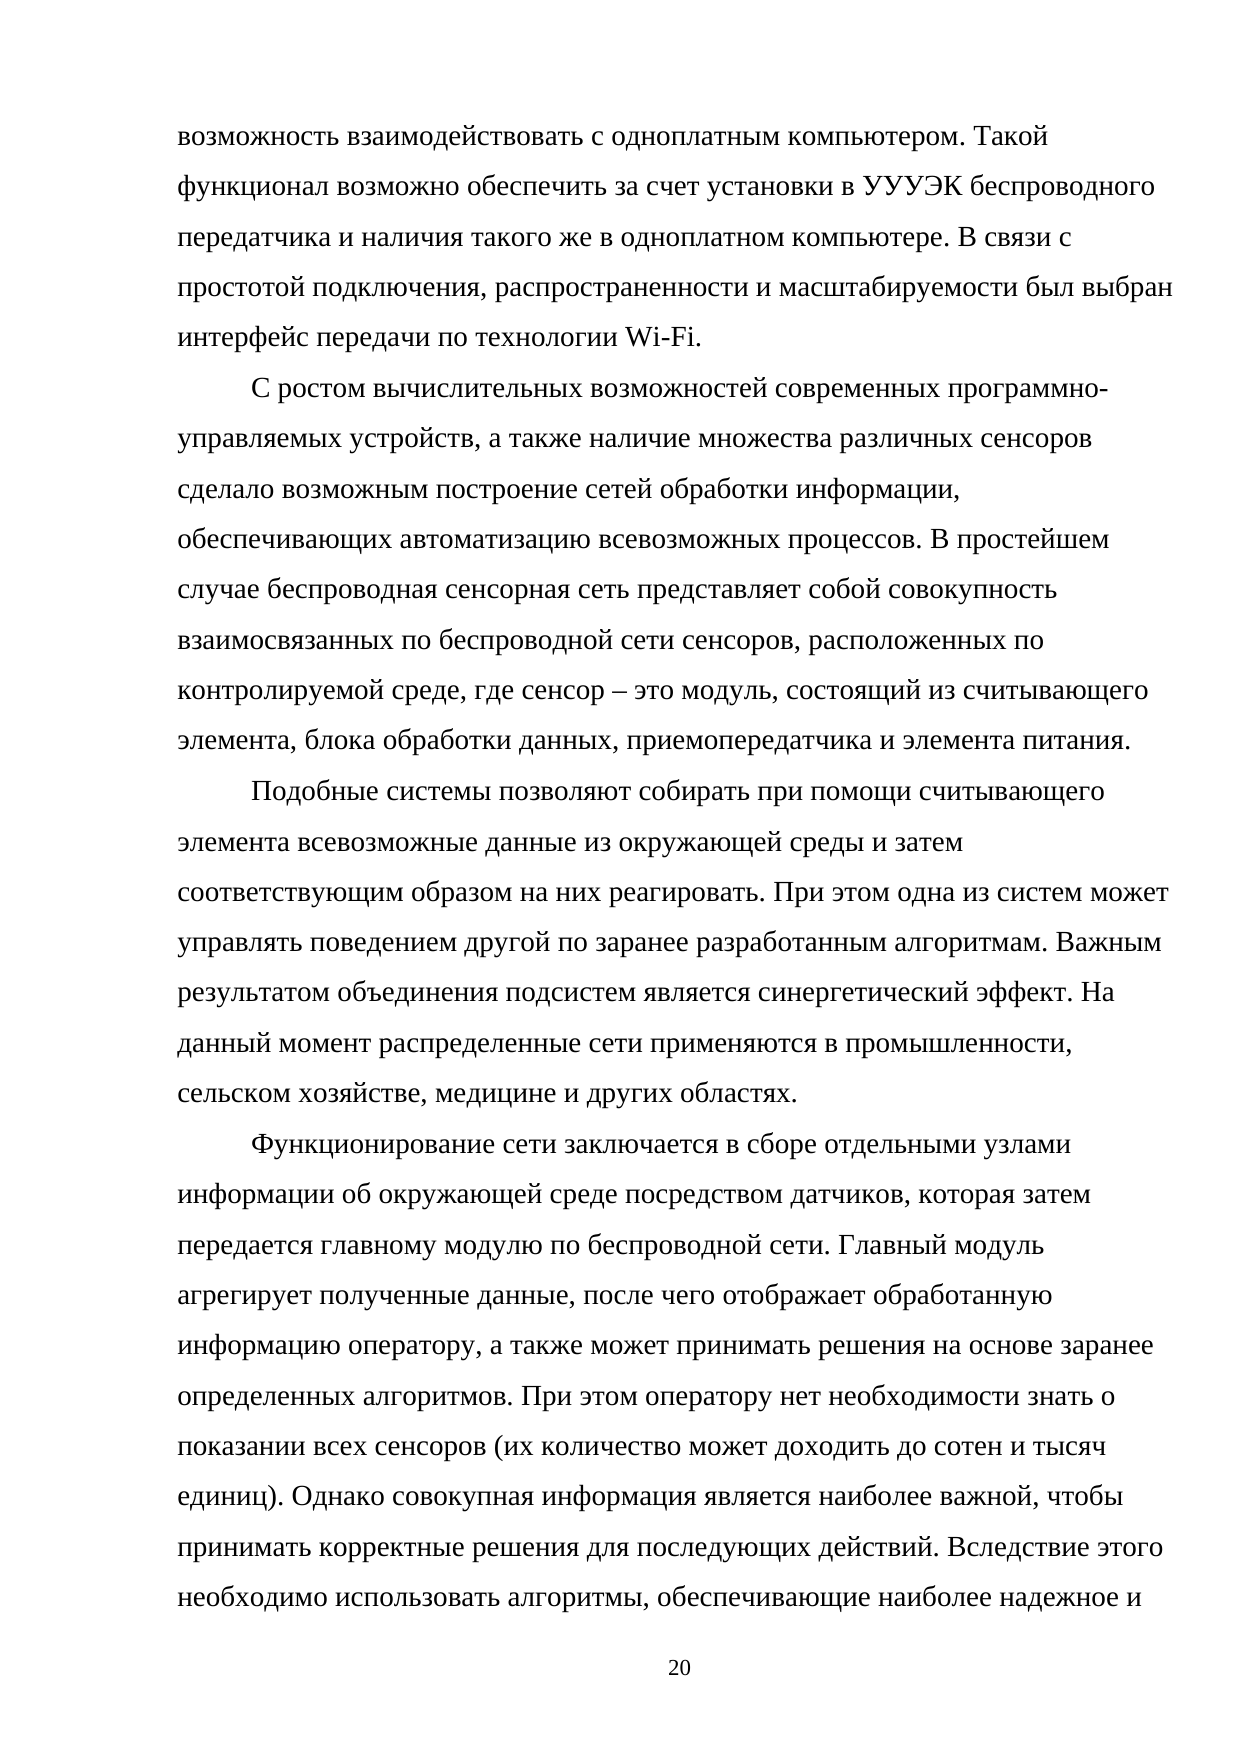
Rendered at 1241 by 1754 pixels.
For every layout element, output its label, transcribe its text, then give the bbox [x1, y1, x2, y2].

text С ростом вычислительных возможностей современных программно-управляемых устройств, а также наличие множества различных сенсоров сделало возможным построение сетей обработки информации, обеспечивающих автоматизацию всевозможных процессов. В простейшем случае беспроводная сенсорная сеть представляет собой совокупность взаимосвязанных по беспроводной сети сенсоров, расположенных по контролируемой среде, где сенсор – это модуль, состоящий из считывающего элемента, блока обработки данных, приемопередатчика и элемента питания. [177, 370, 1182, 756]
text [177, 1126, 1182, 1612]
text Подобные системы позволяют собирать при помощи считывающего элемента всевозможные данные из окружающей среды и затем соответствующим образом на них реагировать. При этом одна из систем может управлять поведением другой по заранее разработанным алгоритмам. Важным результатом объединения подсистем является синергетический эффект. На данный момент распределенные сети применяются в промышленности, сельском хозяйстве, медицине и других областях. [177, 773, 1182, 1109]
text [177, 118, 1182, 353]
